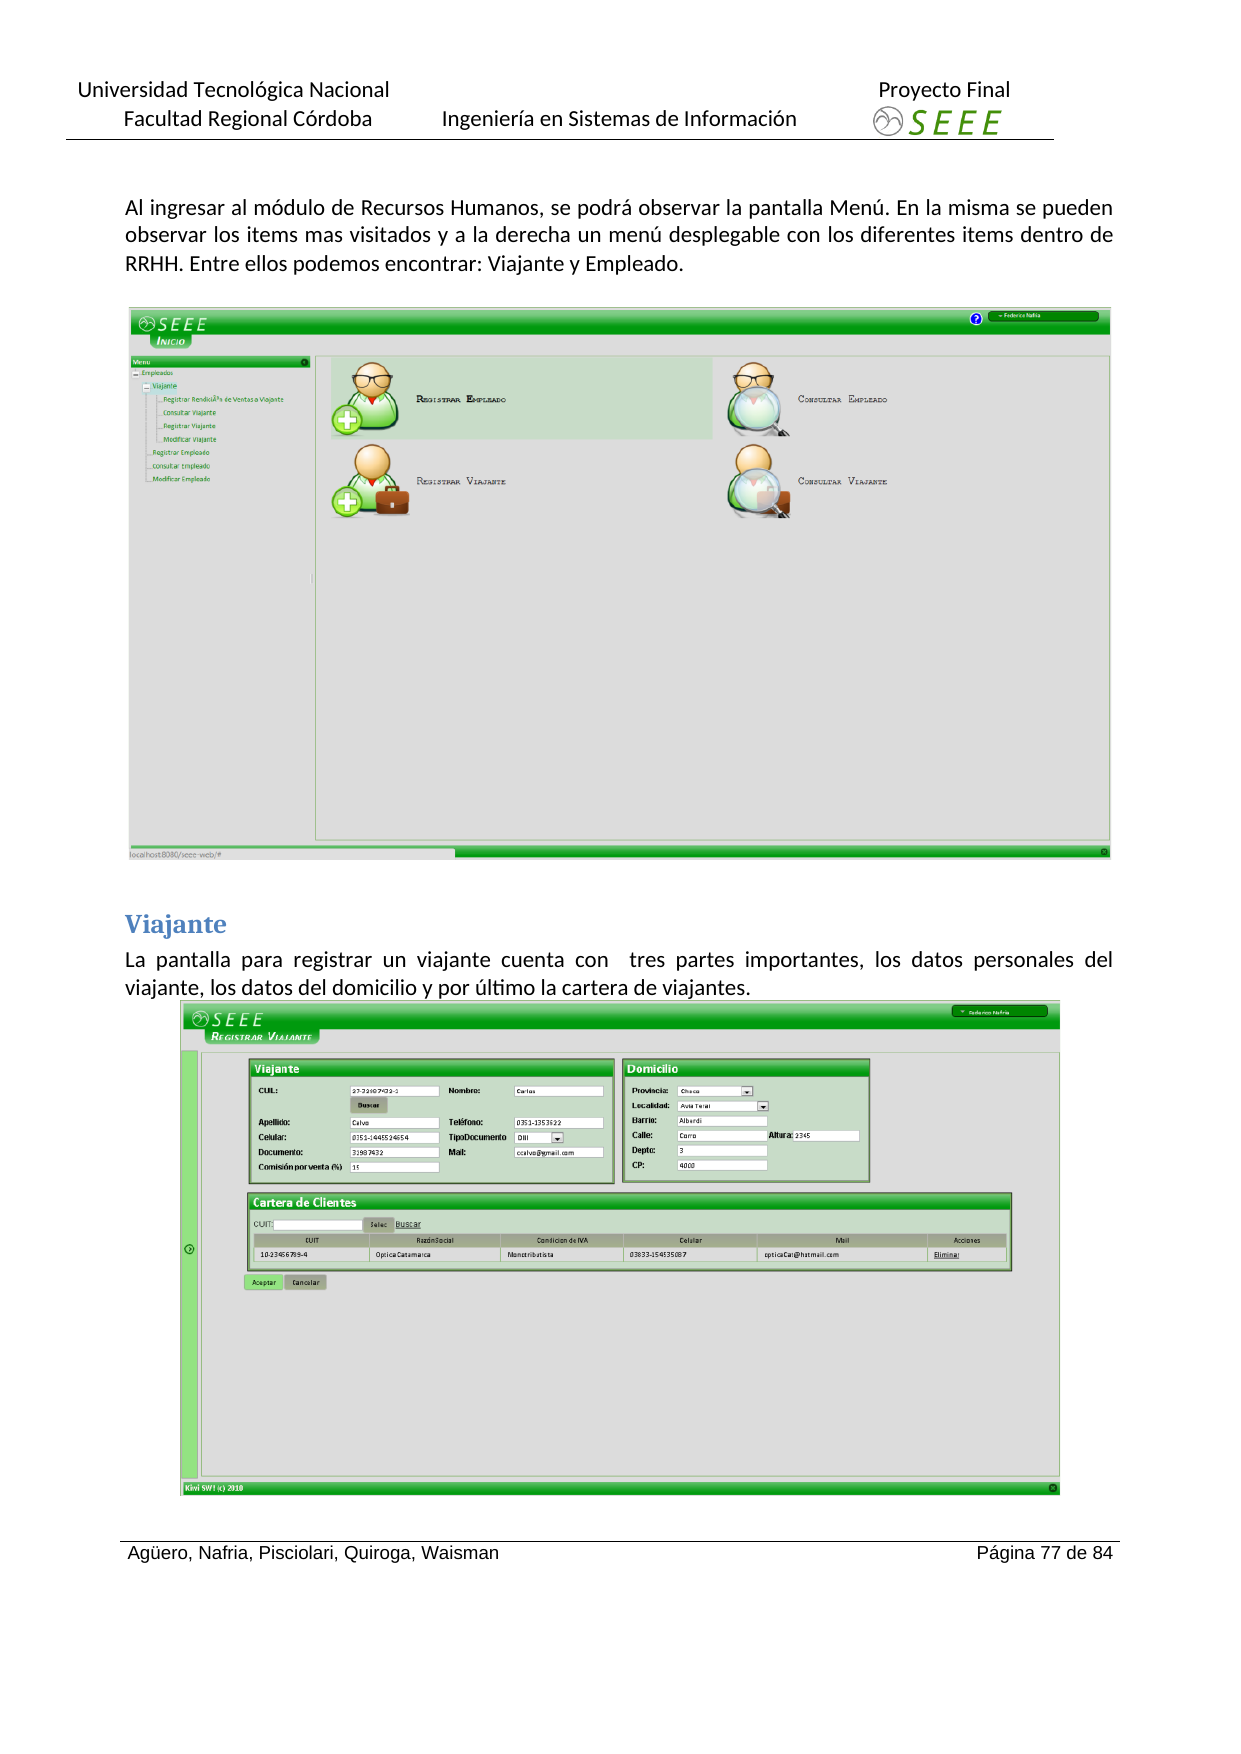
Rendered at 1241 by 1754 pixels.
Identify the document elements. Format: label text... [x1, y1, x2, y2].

text Al ingresar al módulo de Recursos Humanos, se podrá observar la pantalla Menú. En la misma se pueden observar los items mas visitados y a la derecha un menú desplegable con los diferentes items dentro de RRHH. Entre ellos podemos encontrar: Viajante y Empleado. [125, 193, 1115, 277]
picture [128, 307, 1112, 860]
text La pantalla para registrar un viajante cuenta con tres partes importantes, los datos personales del viajante, los datos del domicilio y por último la cartera de viajantes. [125, 945, 1115, 1001]
subtitle Viajante [125, 909, 1115, 940]
picture [873, 103, 1004, 139]
